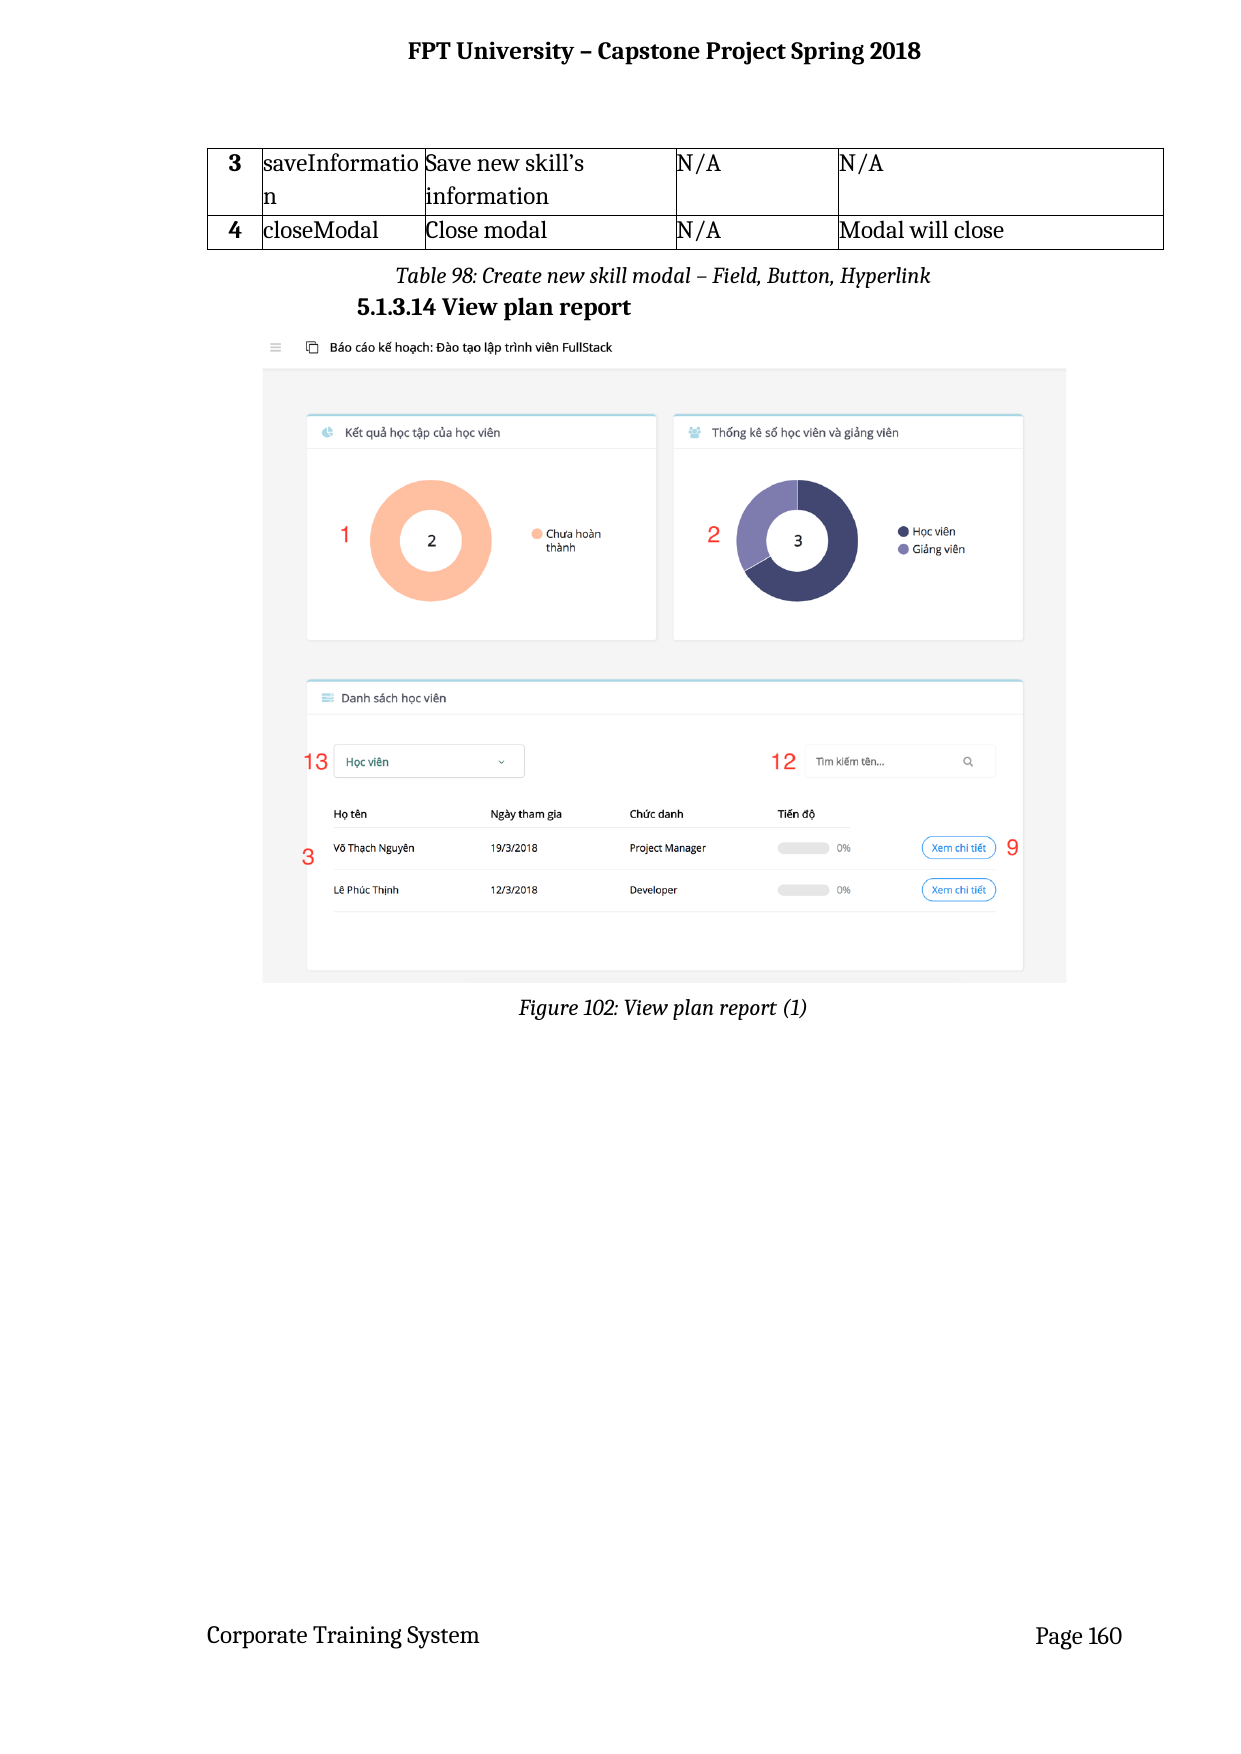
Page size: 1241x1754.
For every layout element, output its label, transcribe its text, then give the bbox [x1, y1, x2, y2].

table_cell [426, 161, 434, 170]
picture [262, 326, 1067, 983]
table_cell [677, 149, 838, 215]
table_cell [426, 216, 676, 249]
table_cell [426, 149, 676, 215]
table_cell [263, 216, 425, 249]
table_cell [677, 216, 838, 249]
subtitle 5.1.3.14 View plan report [357, 293, 1124, 321]
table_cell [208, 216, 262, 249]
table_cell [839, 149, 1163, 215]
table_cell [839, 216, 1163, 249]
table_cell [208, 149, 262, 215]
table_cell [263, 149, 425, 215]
